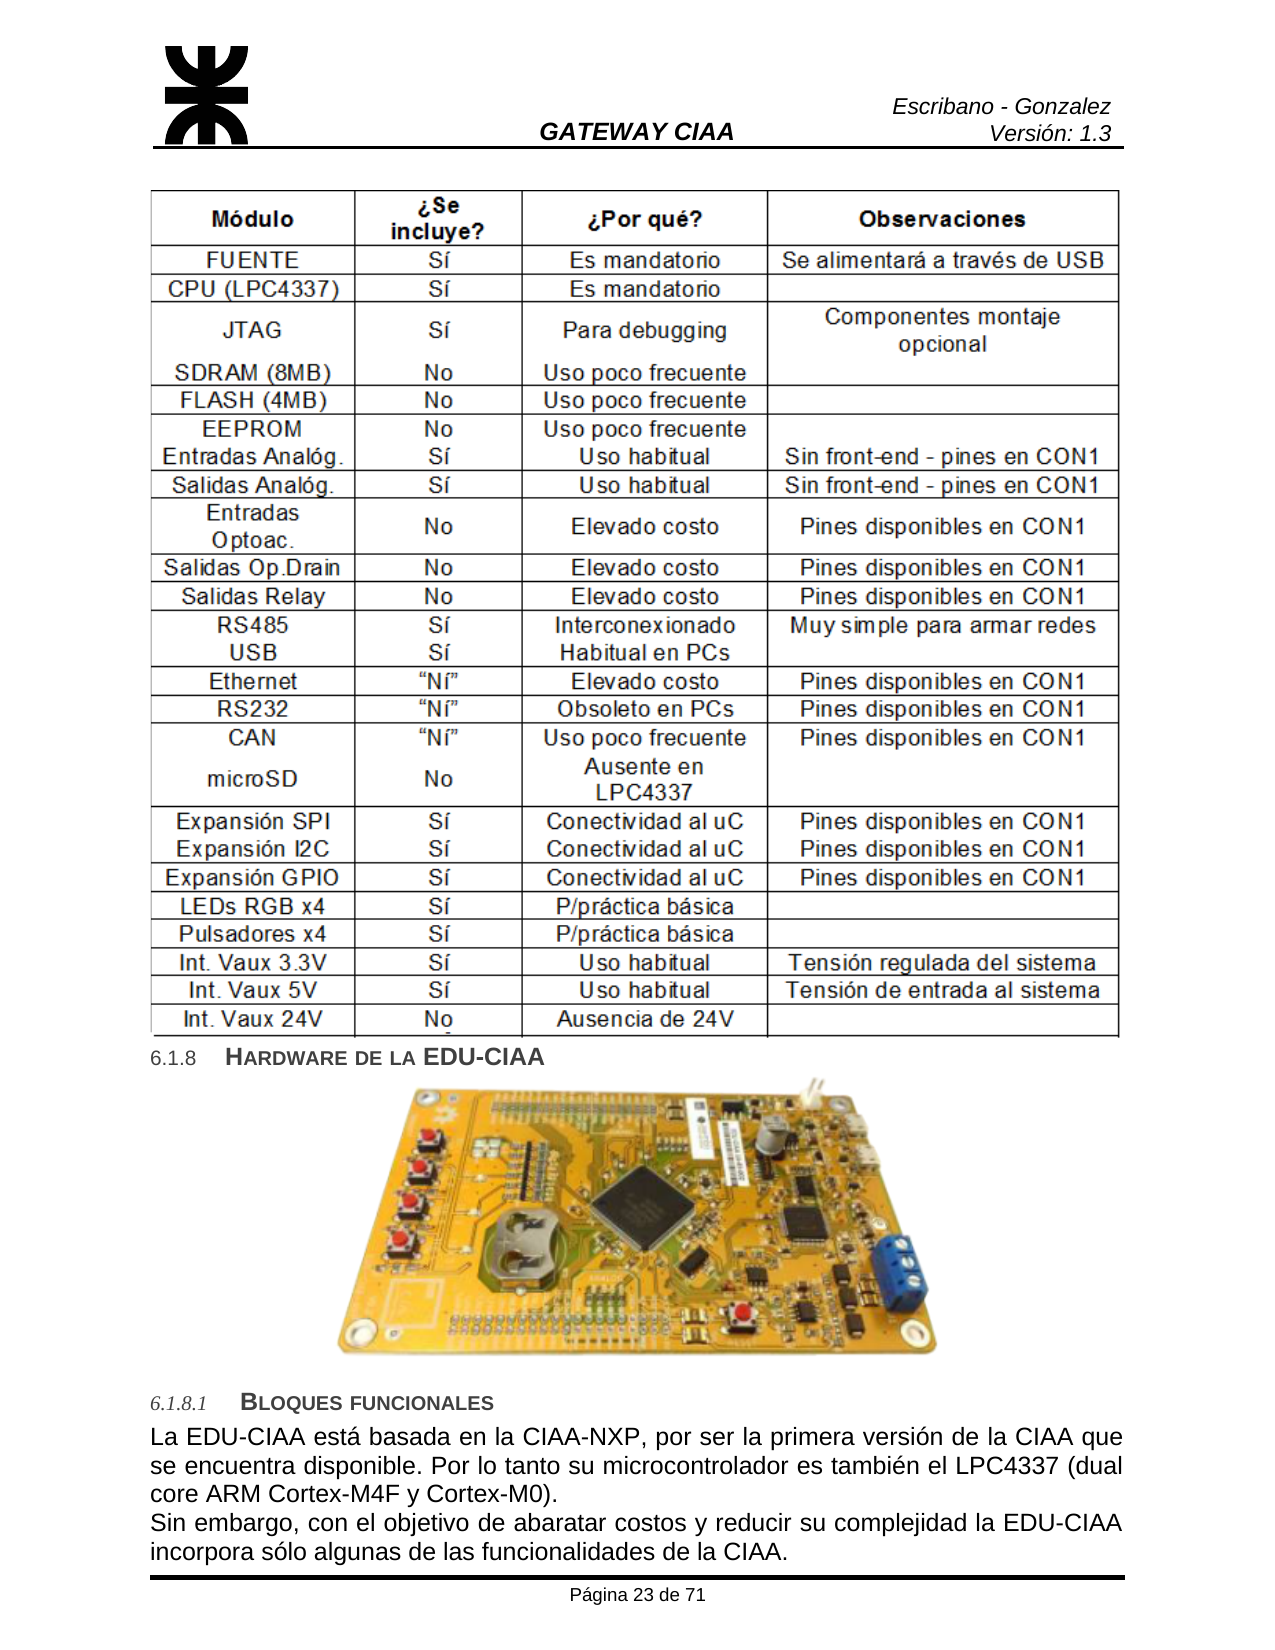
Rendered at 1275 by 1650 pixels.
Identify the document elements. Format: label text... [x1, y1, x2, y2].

picture [150, 190, 1125, 1042]
picture [330, 1076, 945, 1359]
subtitle Bloques funcionales [150, 1387, 1125, 1416]
text La EDU-CIAA está basada en la CIAA-NXP, por ser la primera versión de la CIAA que se encuentra disponible. Por lo tanto su microcontrolador es también el LPC4337 (dual core ARM Cortex-M4F y Cortex-M0). [150, 1422, 1125, 1508]
subtitle Hardware de la EDU-CIAA [150, 1042, 1125, 1071]
picture [163, 46, 250, 146]
text Sin embargo, con el objetivo de abaratar costos y reducir su complejidad la EDU-CIAA incorpora sólo algunas de las funcionalidades de la CIAA. [150, 1508, 1125, 1566]
